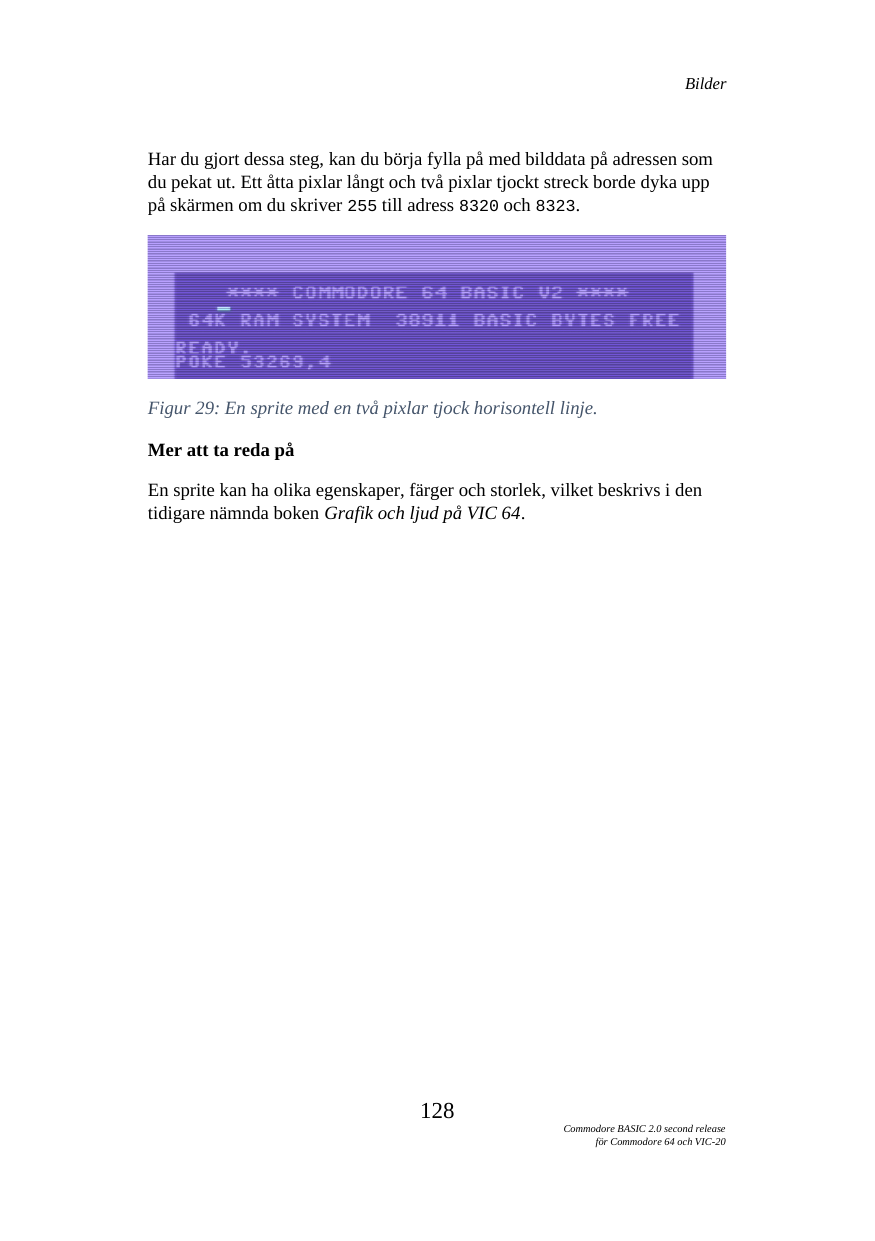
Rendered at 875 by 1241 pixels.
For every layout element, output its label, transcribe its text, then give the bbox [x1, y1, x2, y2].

picture [147, 235, 727, 379]
text Figur 29: En sprite med en två pixlar tjock horisontell linje. [148, 397, 726, 418]
text Mer att ta reda på [148, 439, 726, 461]
text En sprite kan ha olika egenskaper, färger och storlek, vilket beskrivs i den tidigare nämnda boken Grafik och ljud på VIC 64. [148, 479, 726, 524]
text Har du gjort dessa steg, kan du börja fylla på med bilddata på adressen som du pekat ut. Ett åtta pixlar långt och två pixlar tjockt streck borde dyka upp på skärmen om du skriver 255 till adress 8320 och 8323. [148, 148, 726, 217]
